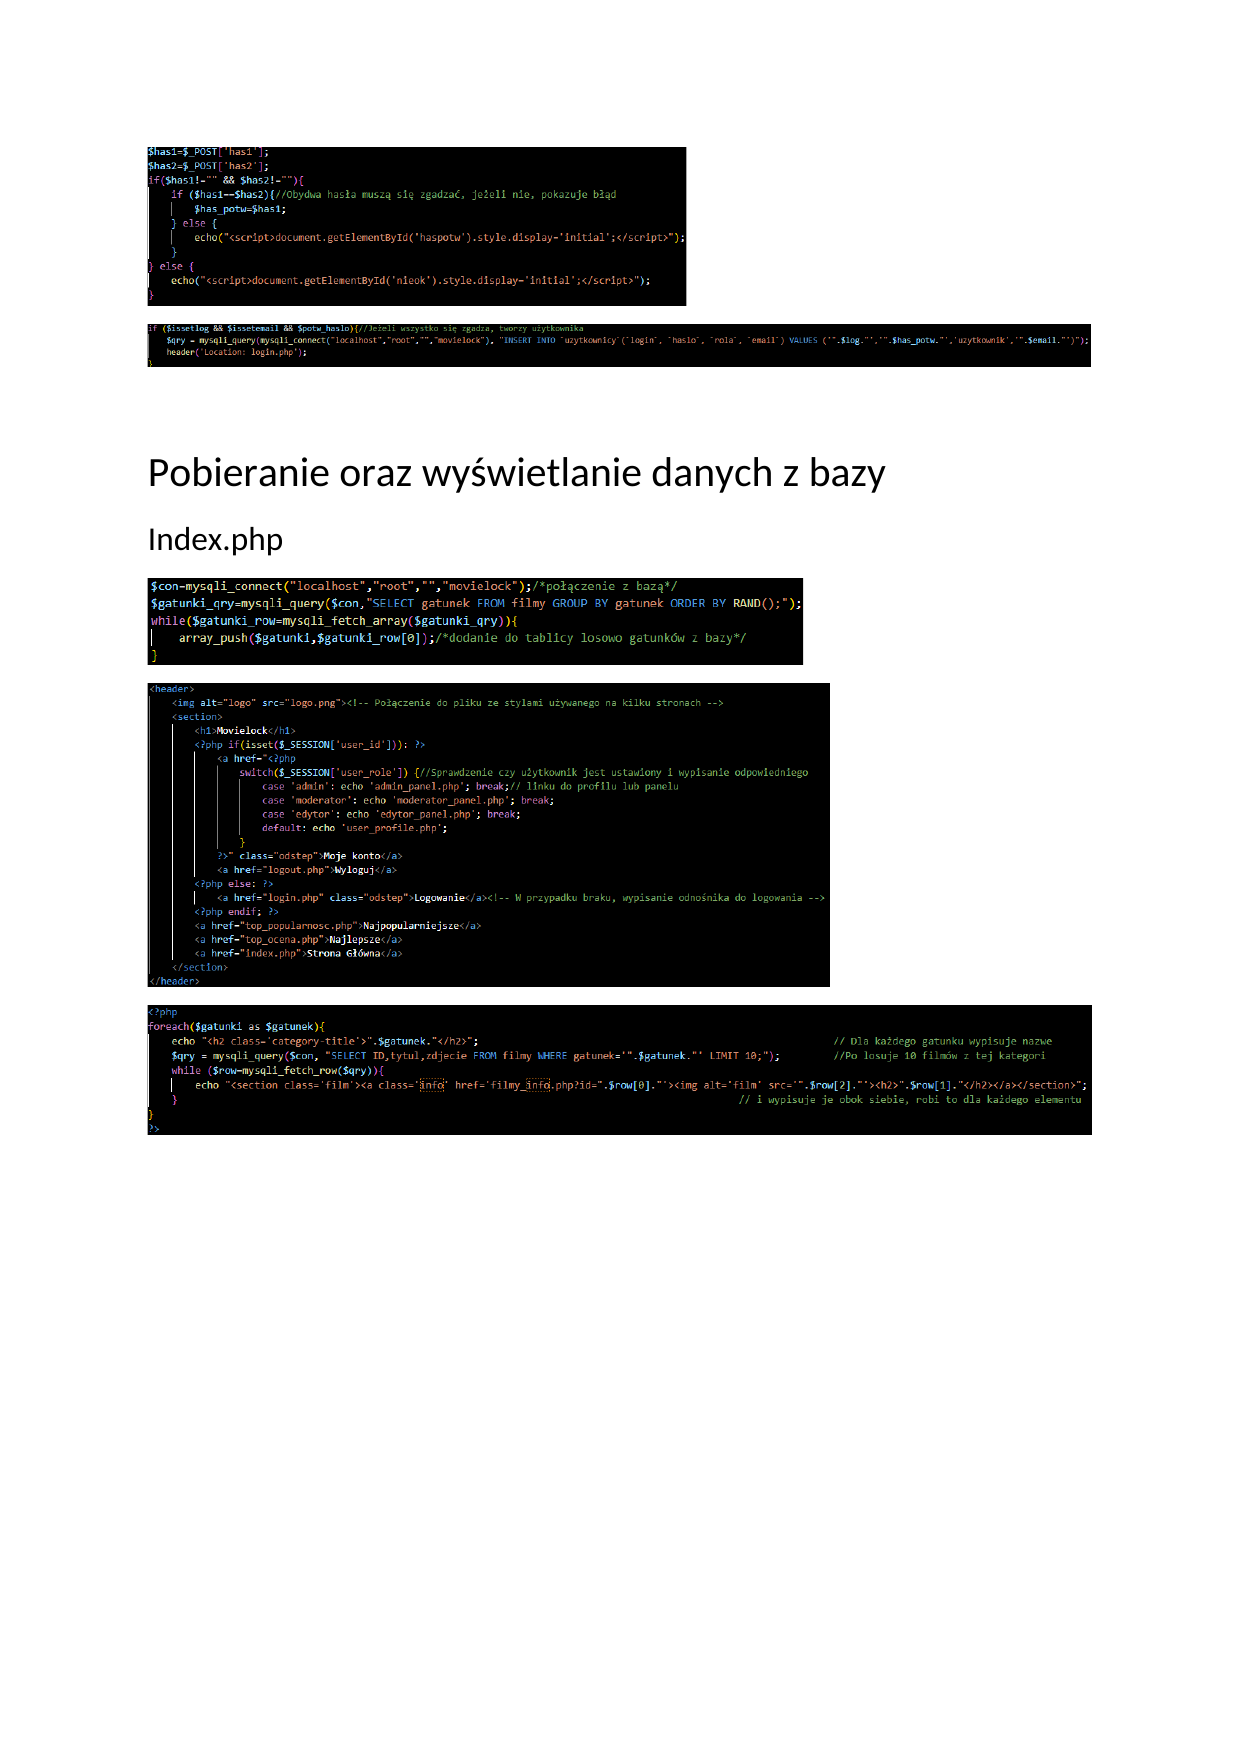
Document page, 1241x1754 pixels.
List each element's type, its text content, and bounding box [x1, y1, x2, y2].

picture [147, 147, 687, 306]
text Index.php [148, 518, 1093, 558]
list Pobieranie oraz wyświetlanie danych z bazy [148, 446, 1093, 497]
picture [147, 1005, 1092, 1135]
picture [147, 683, 830, 987]
picture [147, 324, 1091, 367]
picture [147, 578, 804, 665]
